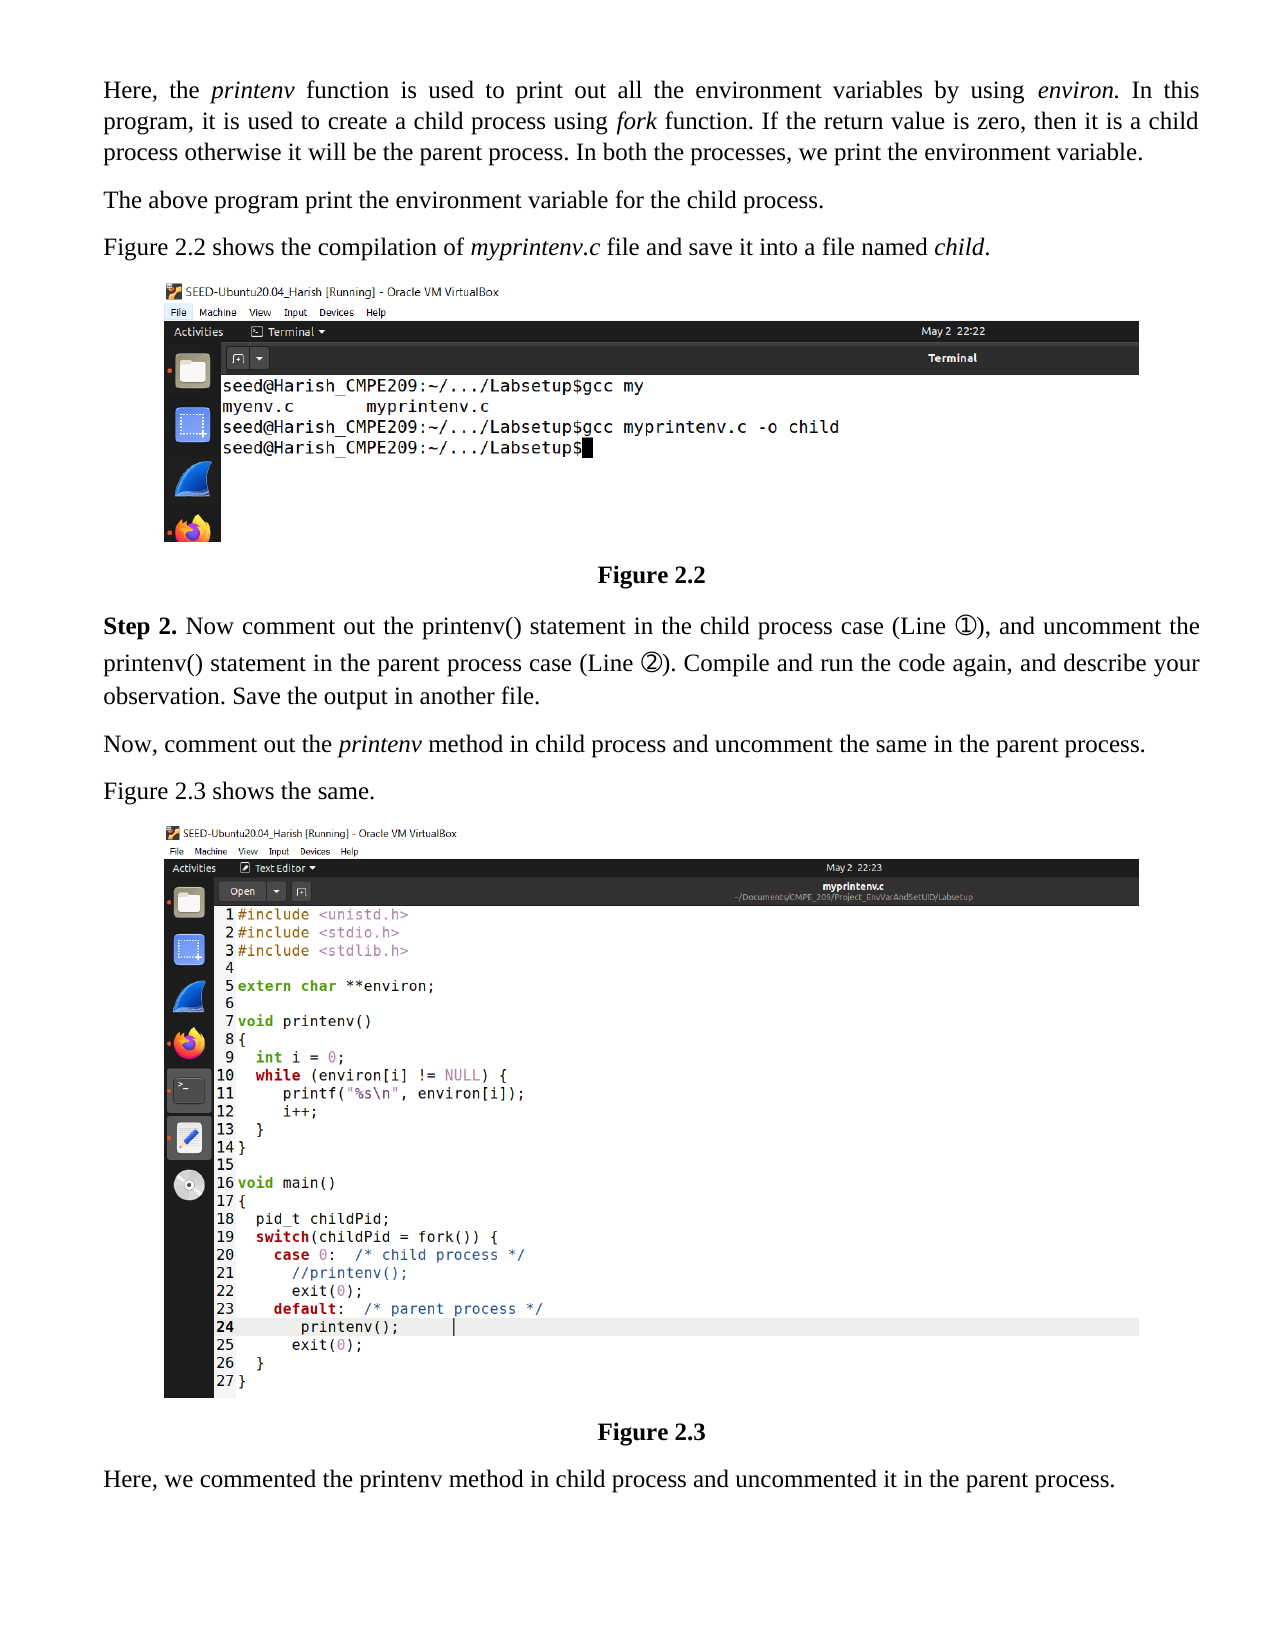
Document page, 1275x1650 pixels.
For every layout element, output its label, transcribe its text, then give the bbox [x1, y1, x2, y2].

text Figure 2.2 shows the compilation of myprintenv.c file and save it into a file named child. [103, 232, 1200, 261]
text Step 2. Now comment out the printenv() statement in the child process case (Line ➀), and uncomment the printenv() statement in the parent process case (Line ➁). Compile and run the code again, and describe your observation. Save the output in another file. [103, 608, 1200, 710]
picture [164, 280, 1139, 542]
picture [164, 824, 1139, 1398]
text Figure 2.2 [103, 560, 1200, 589]
text Here, the printenv function is used to print out all the environment variables by using environ. In this program, it is used to create a child process using fork function. If the return value is zero, then it is a child process otherwise it will be the parent process. In both the processes, we print the environment variable. [103, 75, 1200, 166]
text Figure 2.3 [103, 1417, 1200, 1446]
text Here, we commented the printenv method in child process and uncommented it in the parent process. [103, 1464, 1200, 1493]
text The above program print the environment variable for the child process. [103, 185, 1200, 213]
text Figure 2.3 shows the same. [103, 776, 1200, 805]
text Now, comment out the printenv method in child process and uncomment the same in the parent process. [103, 729, 1200, 757]
